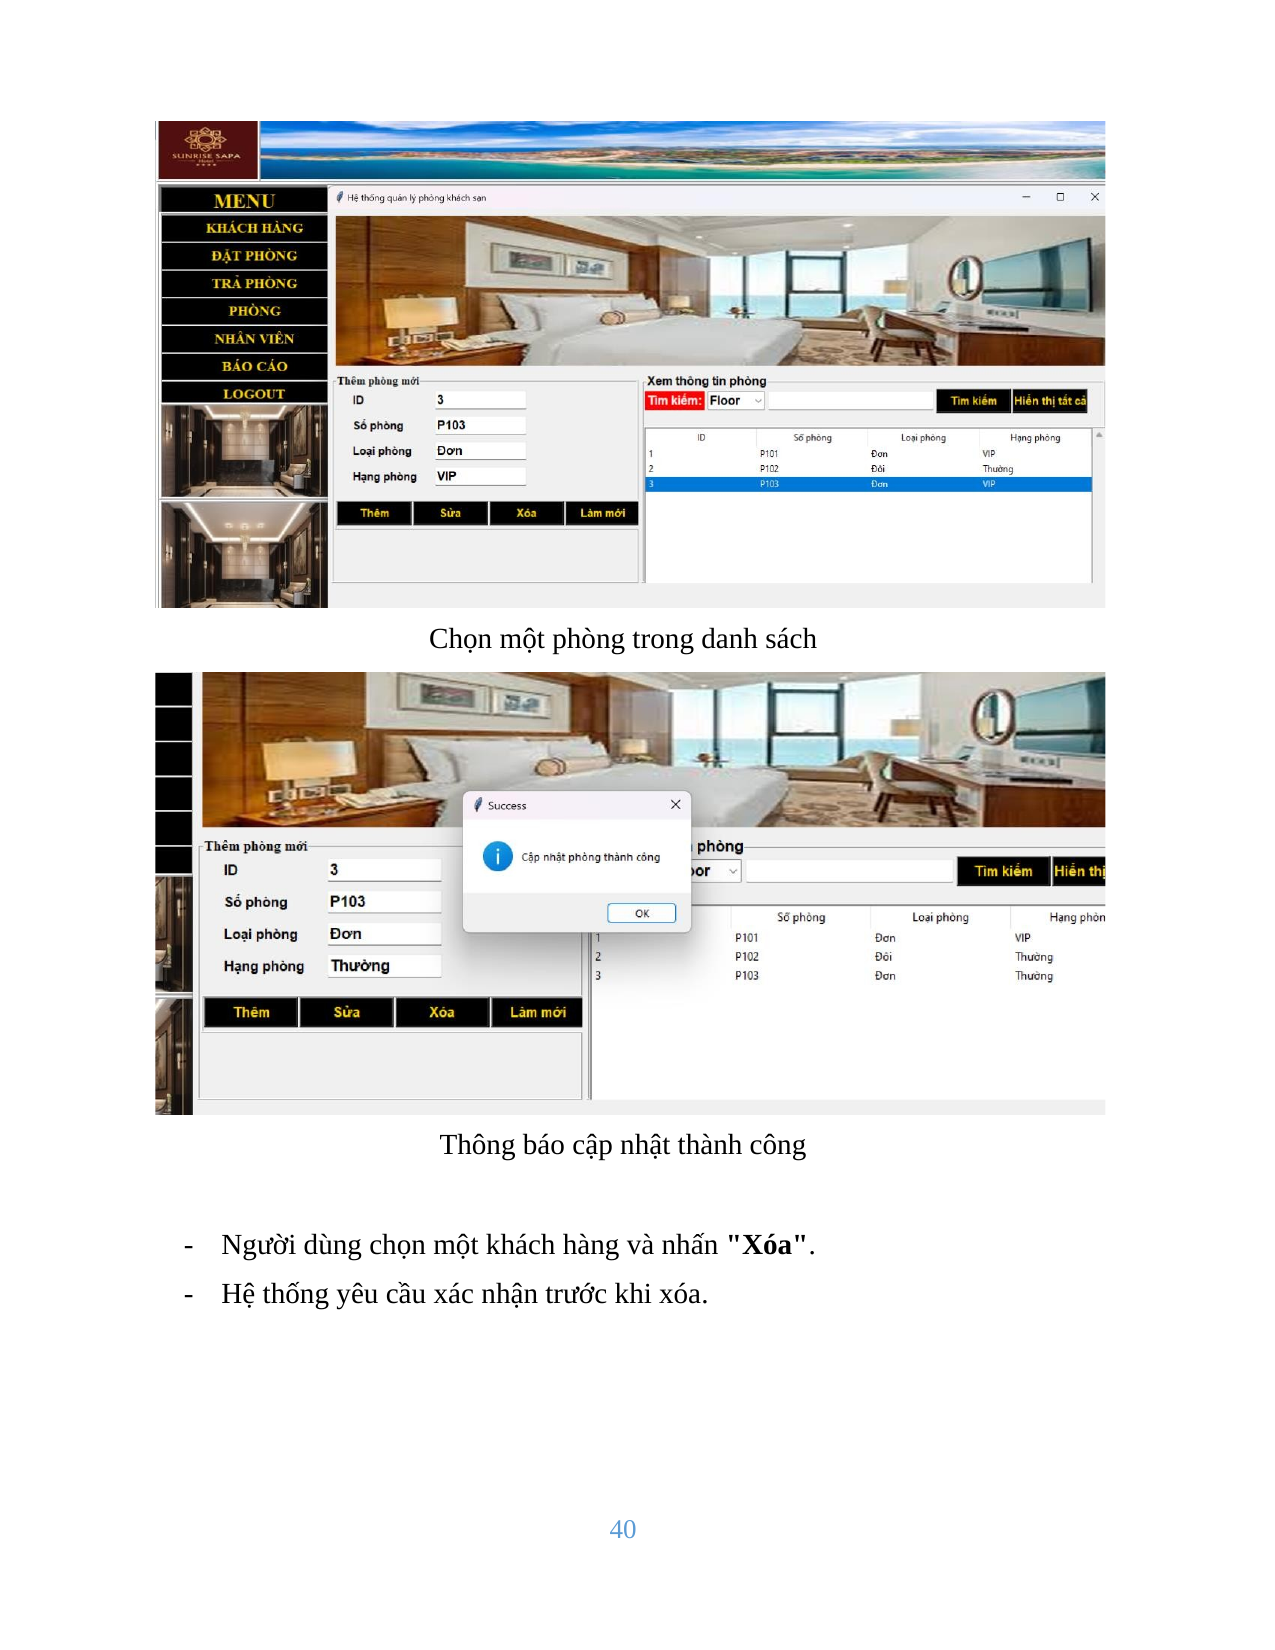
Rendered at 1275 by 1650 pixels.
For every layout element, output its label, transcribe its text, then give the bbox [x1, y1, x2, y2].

text Chọn một phòng trong danh sách [165, 621, 1081, 654]
list Người dùng chọn một khách hàng và nhấn "Xóa". [184, 1227, 1099, 1261]
list Hệ thống yêu cầu xác nhận trước khi xóa. [184, 1276, 1099, 1309]
picture [155, 672, 1106, 1115]
picture [155, 121, 1106, 608]
text Thông báo cập nhật thành công [165, 1127, 1081, 1161]
